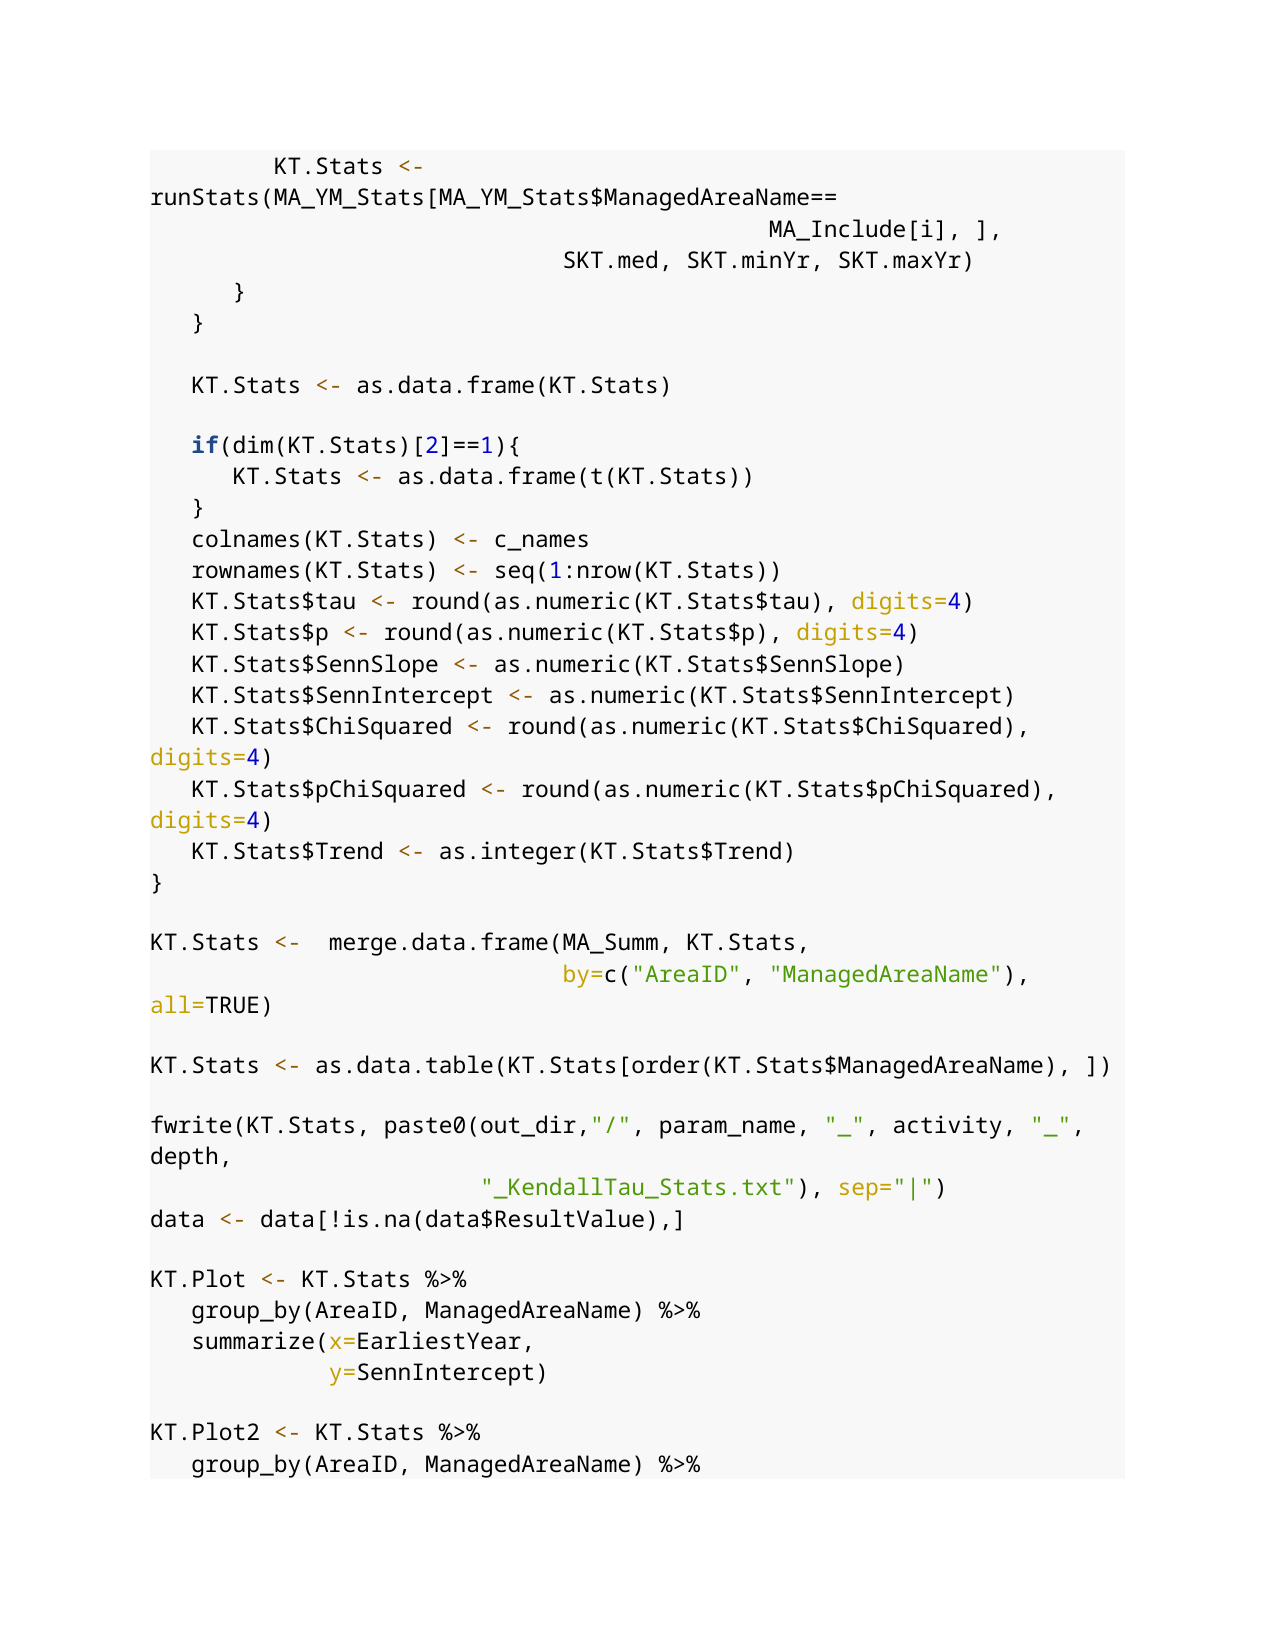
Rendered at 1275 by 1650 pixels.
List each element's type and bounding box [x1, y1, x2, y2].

text [150, 150, 1125, 1479]
